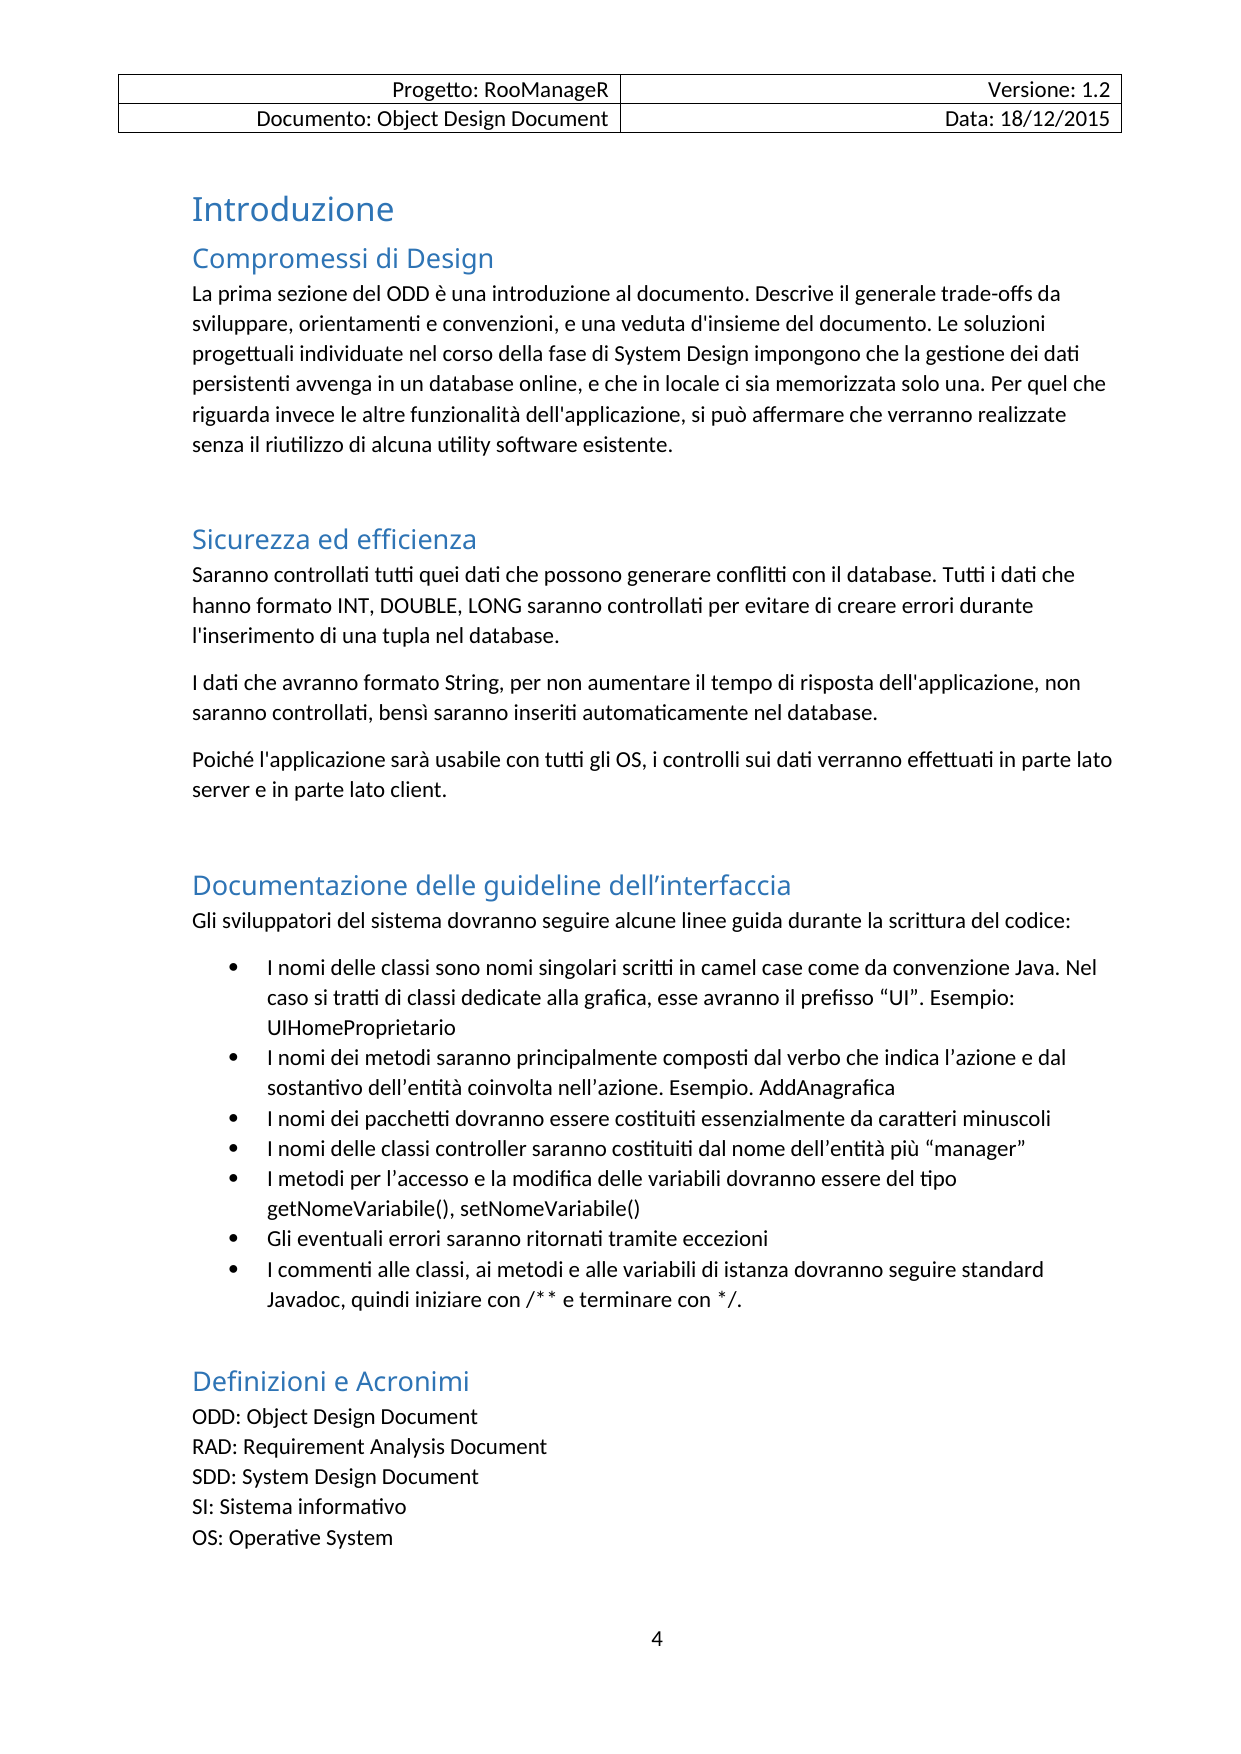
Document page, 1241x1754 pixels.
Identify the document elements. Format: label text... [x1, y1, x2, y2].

list I commenti alle classi, ai metodi e alle variabili di istanza dovranno seguire standard Javadoc, quindi iniziare con /** e terminare con */. [229, 1255, 1122, 1313]
subtitle Documentazione delle guideline dell’interfaccia [192, 866, 1122, 903]
text ODD: Object Design Document RAD: Requirement Analysis Document SDD: System Design Document SI: Sistema informativo OS: Operative System [192, 1402, 1122, 1581]
subtitle Sicurezza ed efficienza [192, 521, 1122, 558]
subtitle Definizioni e Acronimi [192, 1362, 1122, 1399]
list I nomi delle classi sono nomi singolari scritti in camel case come da convenzione Java. Nel caso si tratti di classi dedicate alla grafica, esse avranno il prefisso “UI”. Esempio: UIHomeProprietario [229, 953, 1122, 1041]
list I nomi delle classi controller saranno costituiti dal nome dell’entità più “manager” [229, 1134, 1122, 1162]
text La prima sezione del ODD è una introduzione al documento. Descrive il generale trade-offs da sviluppare, orientamenti e convenzioni, e una veduta d'insieme del documento. Le soluzioni progettuali individuate nel corso della fase di System Design impongono che la gestione dei dati persistenti avvenga in un database online, e che in locale ci sia memorizzata solo una. Per quel che riguarda invece le altre funzionalità dell'applicazione, si può affermare che verranno realizzate senza il riutilizzo di alcuna utility software esistente. [192, 279, 1122, 458]
subtitle Introduzione [192, 186, 1122, 231]
list I nomi dei metodi saranno principalmente composti dal verbo che indica l’azione e dal sostantivo dell’entità coinvolta nell’azione. Esempio. AddAnagrafica [229, 1043, 1122, 1101]
list Gli eventuali errori saranno ritornati tramite eccezioni [229, 1224, 1122, 1252]
list I nomi dei pacchetti dovranno essere costituiti essenzialmente da caratteri minuscoli [229, 1104, 1122, 1132]
text Poiché l'applicazione sarà usabile con tutti gli OS, i controlli sui dati verranno effettuati in parte lato server e in parte lato client. [192, 745, 1122, 803]
list I metodi per l’accesso e la modifica delle variabili dovranno essere del tipo getNomeVariabile(), setNomeVariabile() [229, 1164, 1122, 1222]
subtitle Compromessi di Design [192, 239, 1122, 276]
text I dati che avranno formato String, per non aumentare il tempo di risposta dell'applicazione, non saranno controllati, bensì saranno inseriti automaticamente nel database. [192, 668, 1122, 726]
text Saranno controllati tutti quei dati che possono generare conflitti con il database. Tutti i dati che hanno formato INT, DOUBLE, LONG saranno controllati per evitare di creare errori durante l'inserimento di una tupla nel database. [192, 561, 1122, 649]
text Gli sviluppatori del sistema dovranno seguire alcune linee guida durante la scrittura del codice: [192, 906, 1122, 934]
